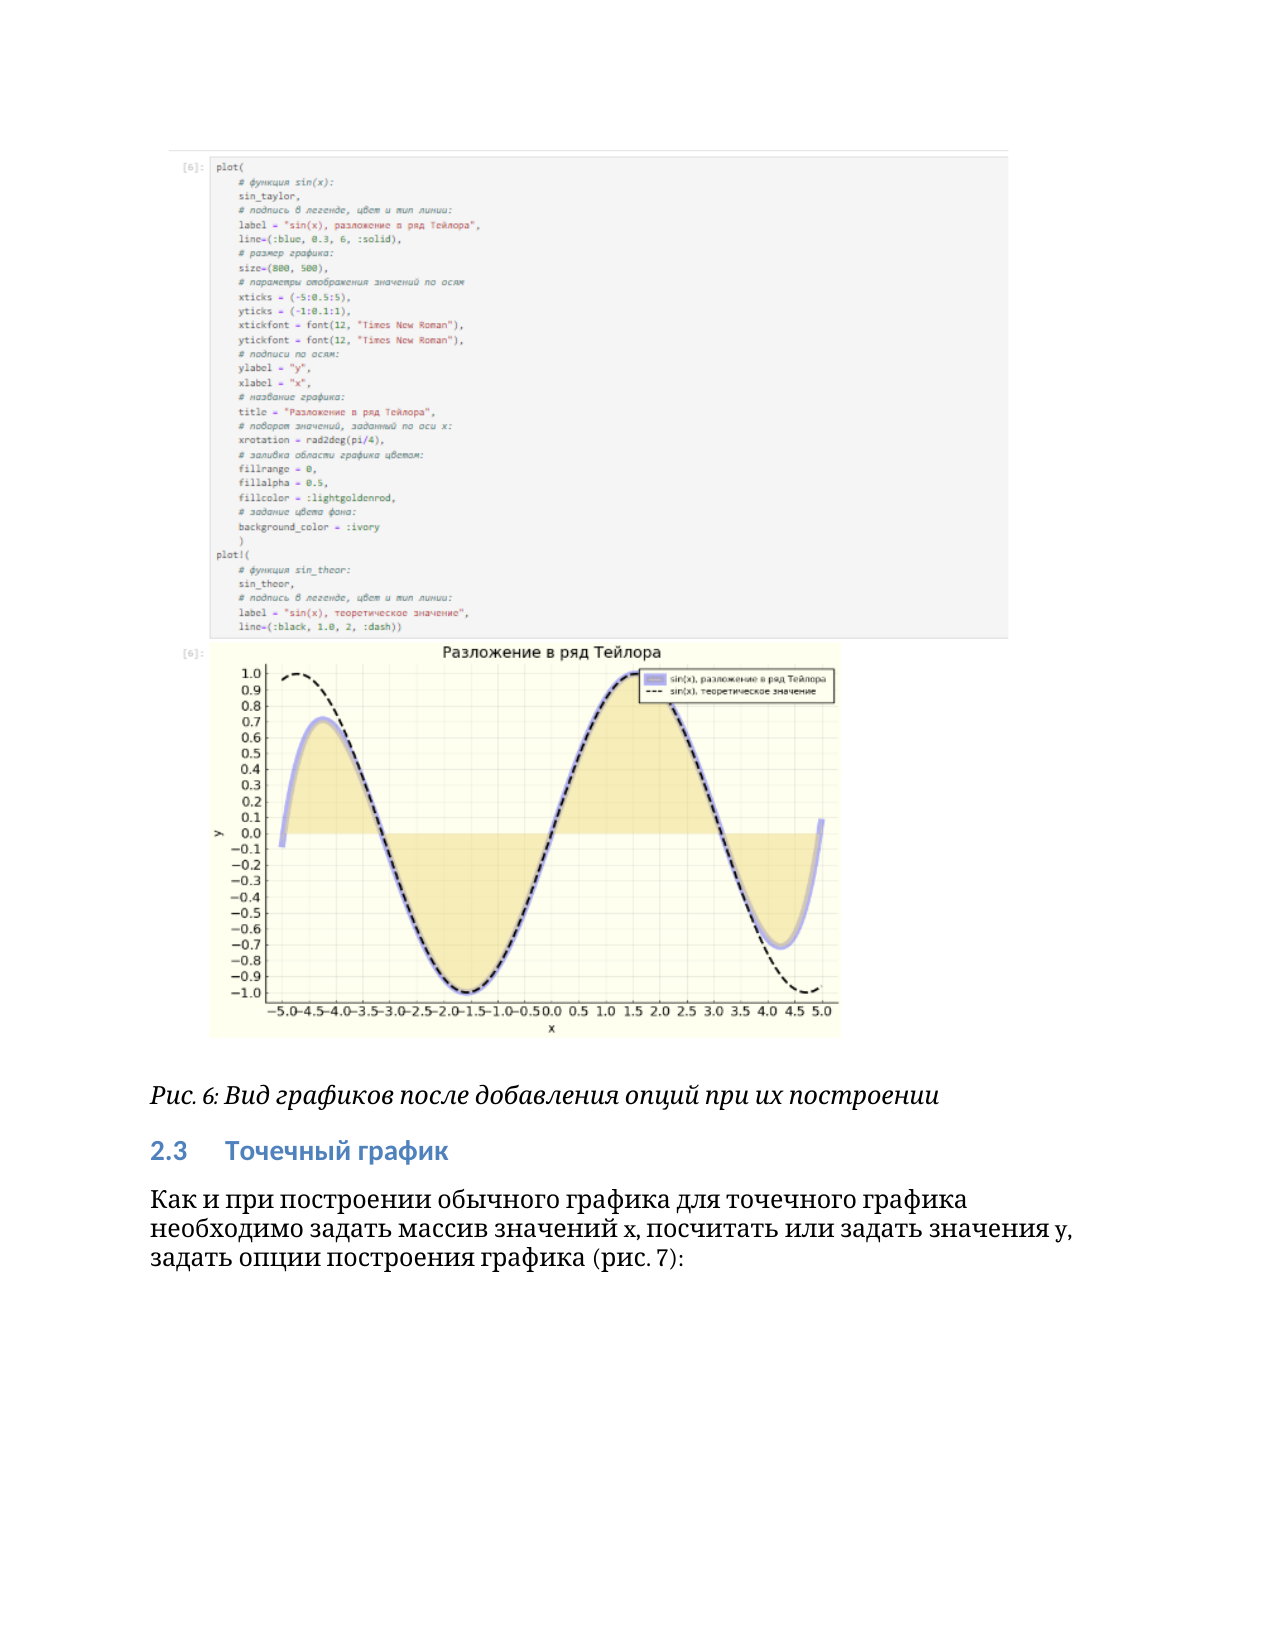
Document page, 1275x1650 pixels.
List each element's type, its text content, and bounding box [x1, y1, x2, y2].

picture [168, 150, 1009, 1062]
text Рис. 6: Вид графиков после добавления опций при их построении [150, 1082, 1125, 1111]
text Как и при построении обычного графика для точечного графика необходимо задать массив значений x, посчитать или задать значения y, задать опции построения графика (рис. 7): [150, 1186, 1125, 1272]
subtitle 2.3 Точечный график [150, 1132, 1125, 1167]
